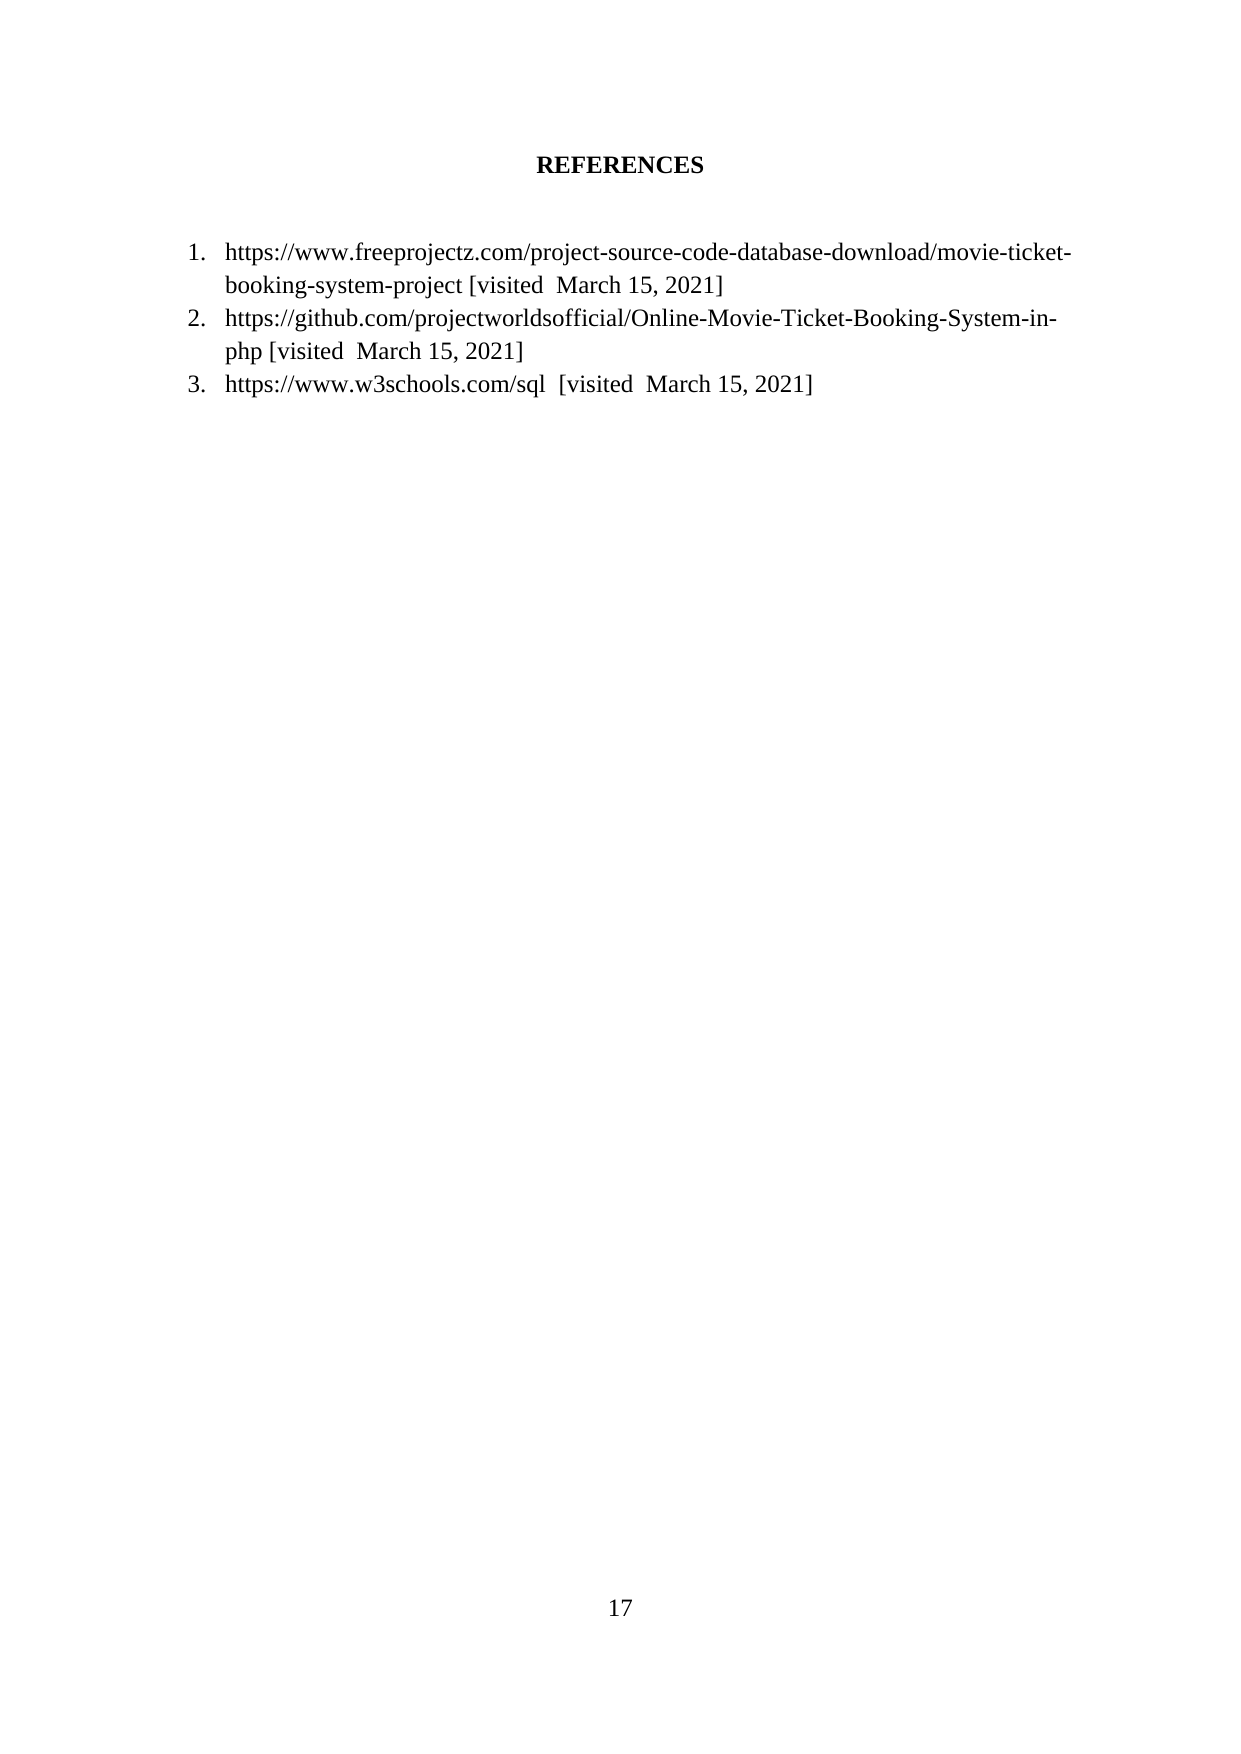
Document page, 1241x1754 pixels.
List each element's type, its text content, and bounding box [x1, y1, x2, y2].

list https://www.freeprojectz.com/project-source-code-database-download/movie-ticket-booking-system-project [visited March 15, 2021] [187, 237, 1090, 299]
list https://github.com/projectworldsofficial/Online-Movie-Ticket-Booking-System-in-php [visited March 15, 2021] [187, 303, 1090, 365]
subtitle REFERENCES [150, 150, 1090, 179]
list https://www.w3schools.com/sql [visited March 15, 2021] [187, 369, 1090, 398]
